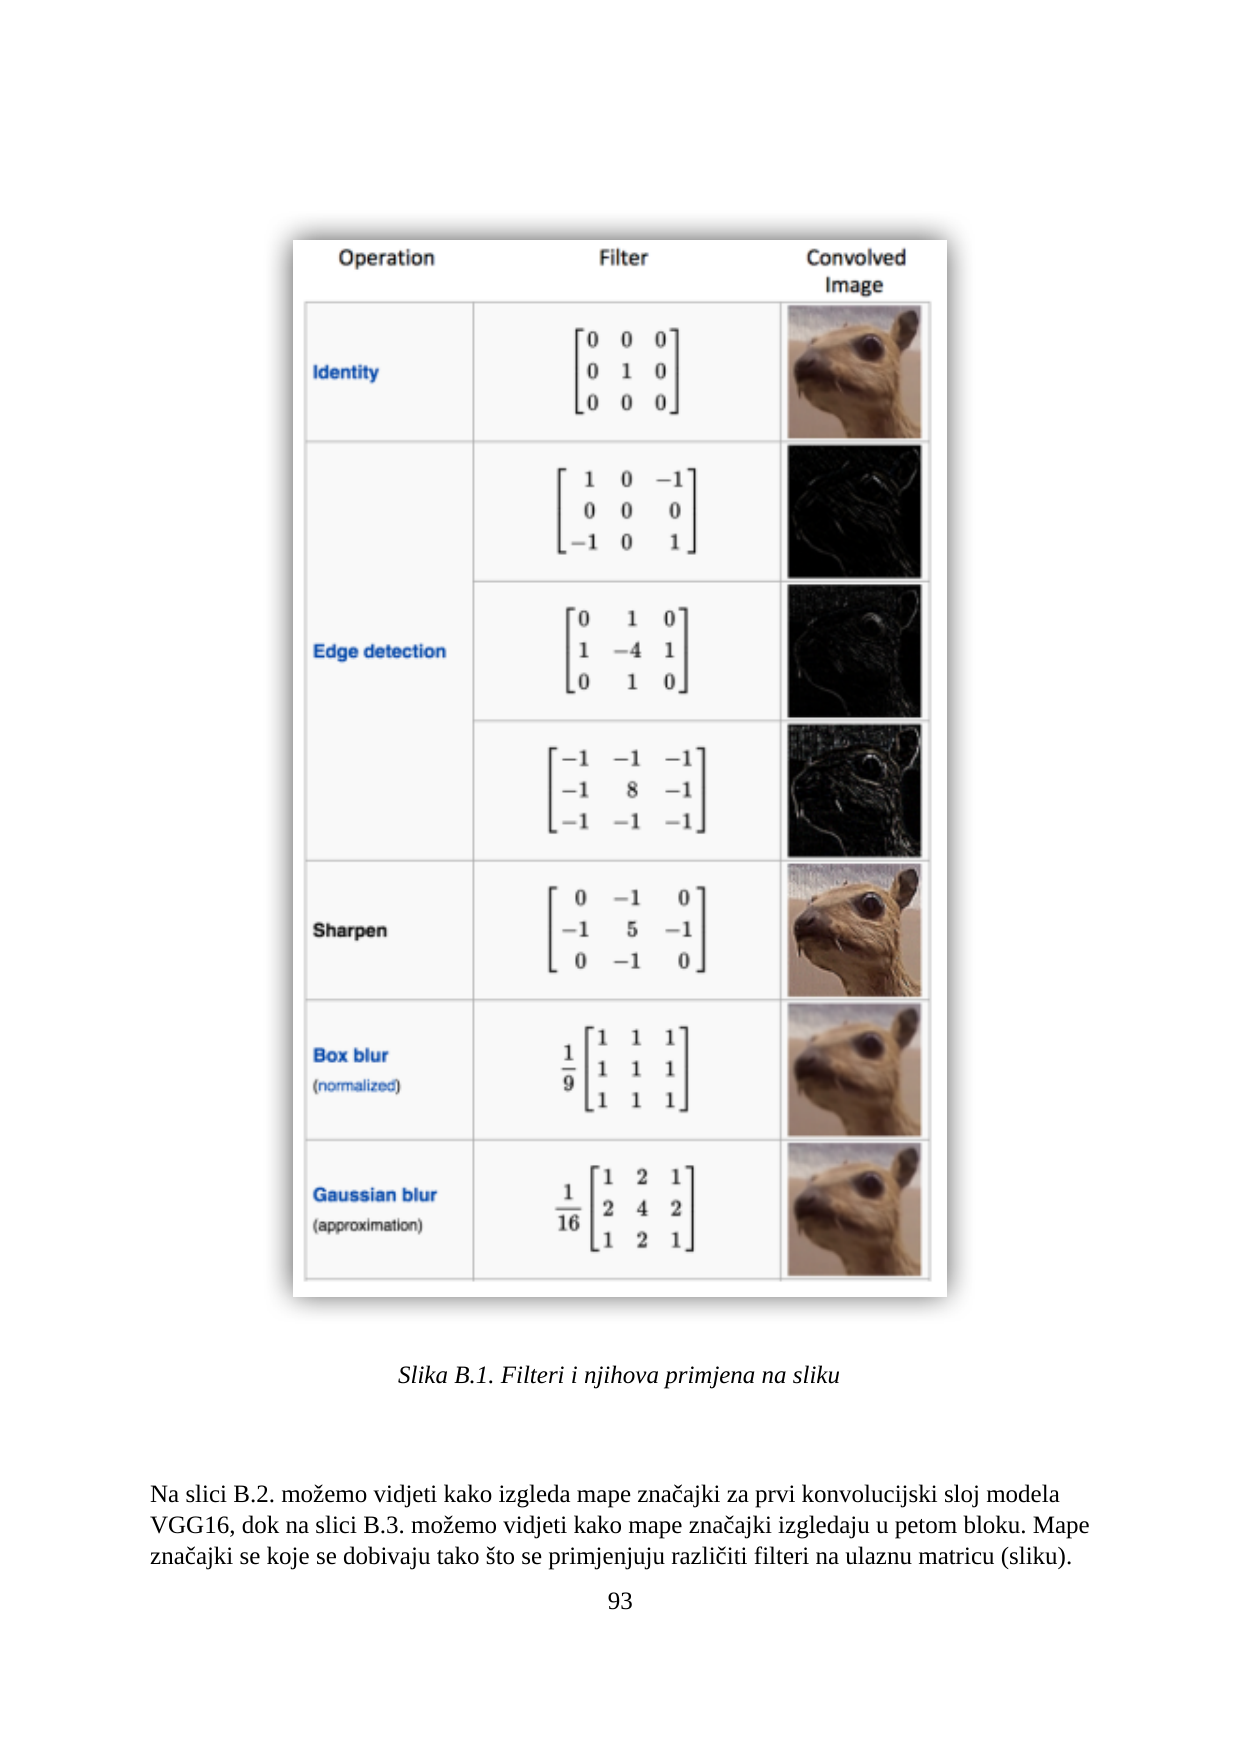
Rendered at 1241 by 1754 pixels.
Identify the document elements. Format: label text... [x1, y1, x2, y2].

picture [293, 240, 947, 1297]
text Slika B.1. Filteri i njihova primjena na sliku [150, 1360, 1090, 1388]
text Na slici B.2. možemo vidjeti kako izgleda mape značajki za prvi konvolucijski sloj modela VGG16, dok na slici B.3. možemo vidjeti kako mape značajki izgledaju u petom bloku. Mape značajki se koje se dobivaju tako što se primjenjuju različiti filteri na ulaznu matricu (sliku). [150, 1479, 1090, 1570]
